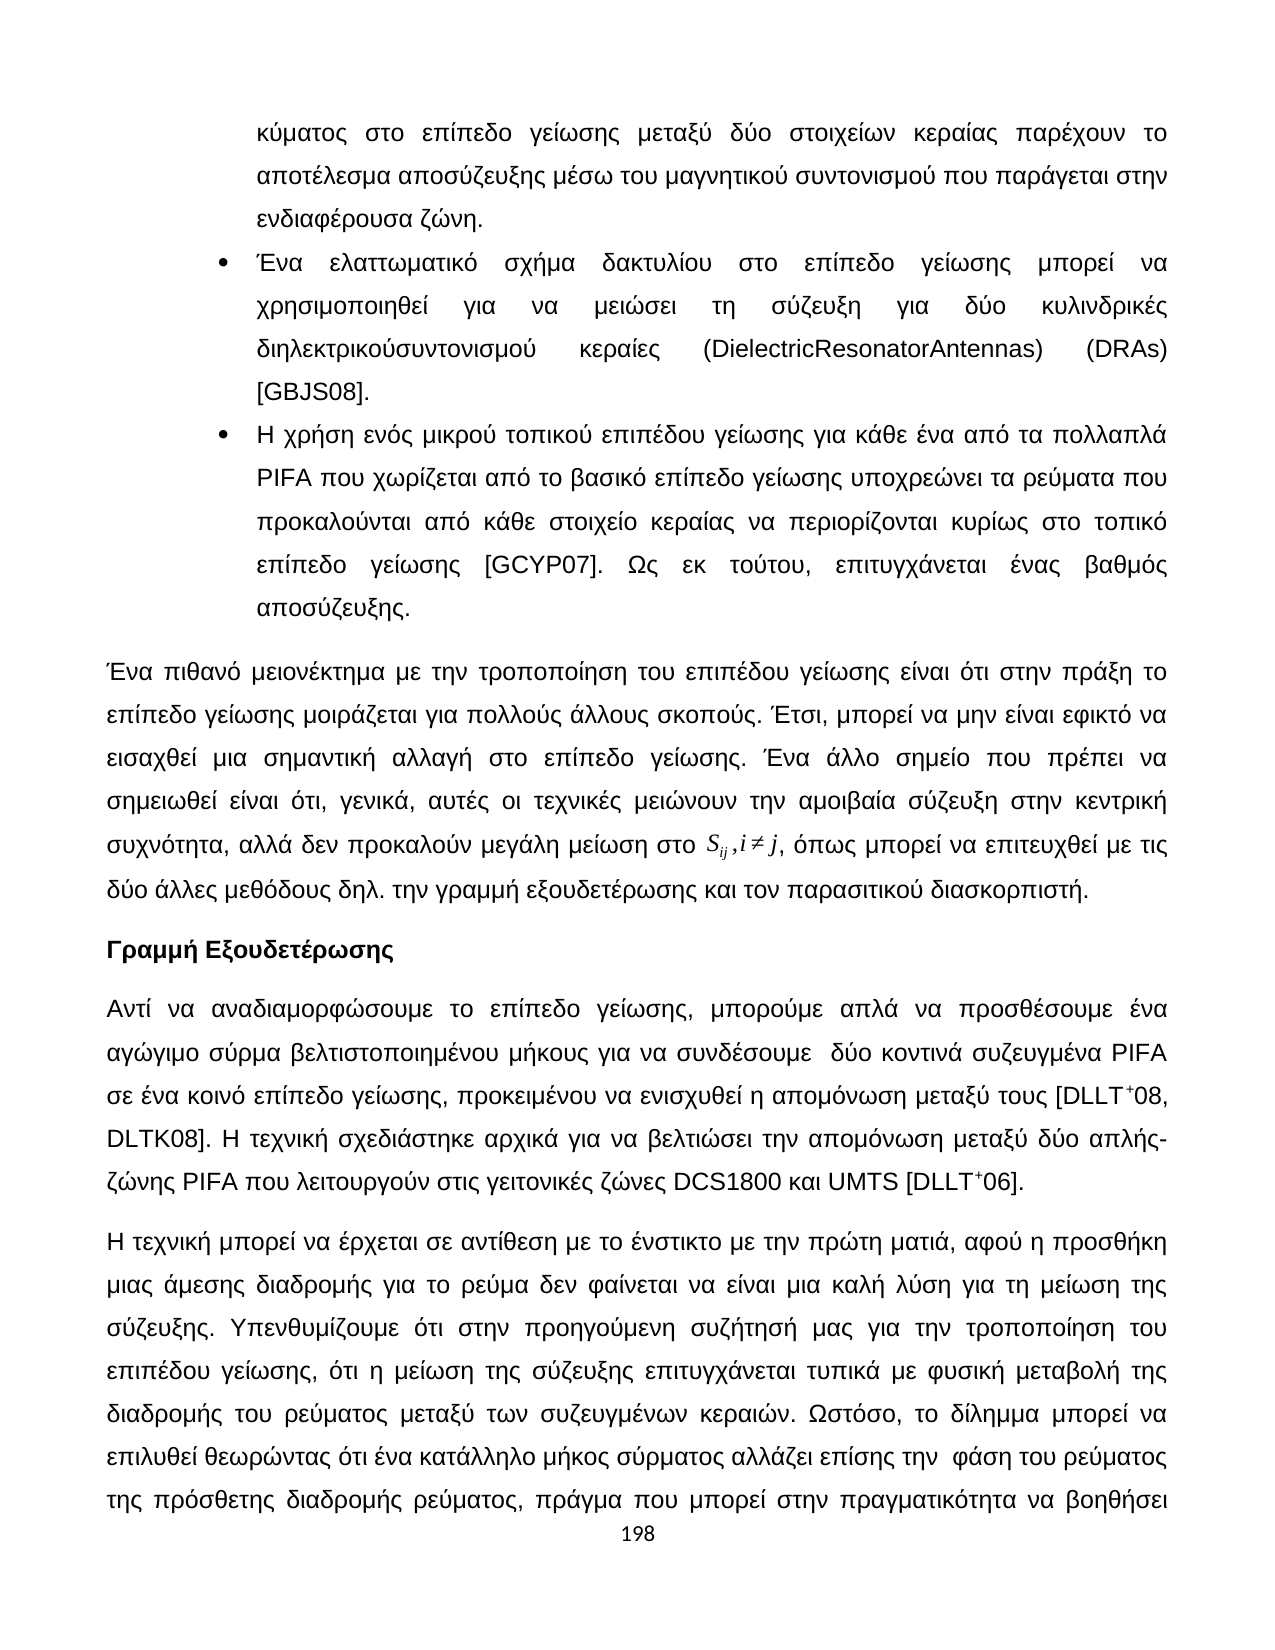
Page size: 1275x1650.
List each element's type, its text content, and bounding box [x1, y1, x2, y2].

text Αντί να αναδιαμορφώσουμε το επίπεδο γείωσης, μπορούμε απλά να προσθέσουμε ένα αγώγιμο σύρμα βελτιστοποιημένου μήκους για να συνδέσουμε δύο κοντινά συζευγμένα PIFA σε ένα κοινό επίπεδο γείωσης, προκειμένου να ενισχυθεί η απομόνωση μεταξύ τους [DLLT+08, DLTK08]. Η τεχνική σχεδιάστηκε αρχικά για να βελτιώσει την απομόνωση μεταξύ δύο απλής-ζώνης PIFA που λειτουργούν στις γειτονικές ζώνες DCS1800 και UMTS [DLLT+06]. [106, 994, 1169, 1196]
list Η χρήση ενός μικρού τοπικού επιπέδου γείωσης για κάθε ένα από τα πολλαπλά PIFA που χωρίζεται από το βασικό επίπεδο γείωσης υποχρεώνει τα ρεύματα που προκαλούνται από κάθε στοιχείο κεραίας να περιορίζονται κυρίως στο τοπικό επίπεδο γείωσης [GCYP07]. Ως εκ τούτου, επιτυγχάνεται ένας βαθμός αποσύζευξης. [219, 420, 1169, 621]
text Γραμμή Εξουδετέρωσης [106, 935, 1169, 963]
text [106, 1227, 1169, 1514]
list Ένα ελαττωματικό σχήμα δακτυλίου στο επίπεδο γείωσης μπορεί να χρησιμοποιηθεί για να μειώσει τη σύζευξη για δύο κυλινδρικές διηλεκτρικούσυντονισμού κεραίες (DielectricResonatorAntennas) (DRAs) [GBJS08]. [219, 247, 1169, 406]
text Ένα πιθανό μειονέκτημα με την τροποποίηση του επιπέδου γείωσης είναι ότι στην πράξη το επίπεδο γείωσης μοιράζεται για πολλούς άλλους σκοπούς. Έτσι, μπορεί να μην είναι εφικτό να εισαχθεί μια σημαντική αλλαγή στο επίπεδο γείωσης. Ένα άλλο σημείο που πρέπει να σημειωθεί είναι ότι, γενικά, αυτές οι τεχνικές μειώνουν την αμοιβαία σύζευξη στην κεντρική συχνότητα, αλλά δεν προκαλούν μεγάλη μείωση στο , όπως μπορεί να επιτευχθεί με τις δύο άλλες μεθόδους δηλ. την γραμμή εξουδετέρωσης και τον παρασιτικού διασκορπιστή. [106, 657, 1169, 904]
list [219, 118, 1169, 233]
